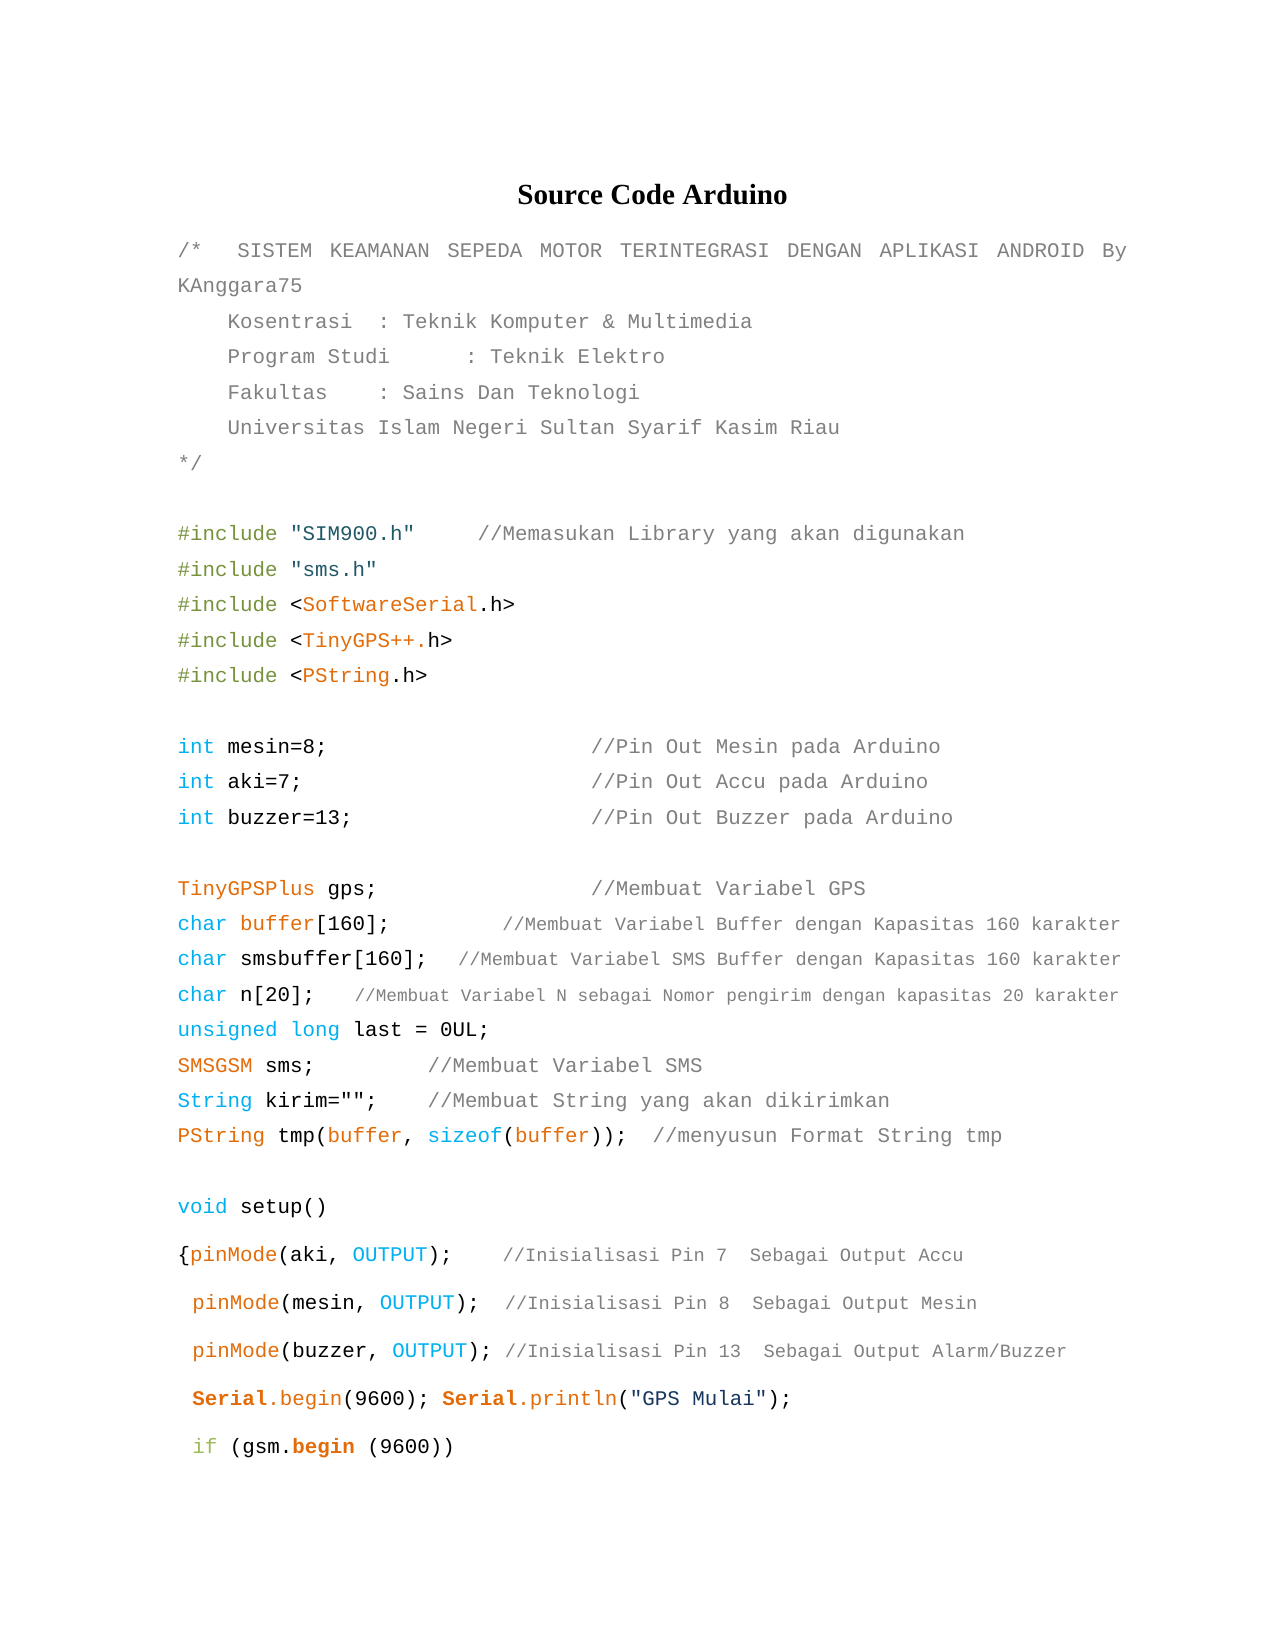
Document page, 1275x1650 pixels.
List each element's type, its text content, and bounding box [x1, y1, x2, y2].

text #include "sms.h" [177, 559, 1127, 582]
text int aki=7; //Pin Out Accu pada Arduino [177, 771, 1127, 795]
text void setup() [177, 1196, 1127, 1220]
text char n[20]; //Membuat Variabel N sebagai Nomor pengirim dengan kapasitas 20 karakter [177, 984, 1127, 1007]
text Program Studi : Teknik Elektro [177, 346, 1127, 370]
text String kirim=""; //Membuat String yang akan dikirimkan [177, 1090, 1127, 1114]
text SMSGSM sms; //Membuat Variabel SMS [177, 1054, 1127, 1078]
text Universitas Islam Negeri Sultan Syarif Kasim Riau [177, 417, 1127, 441]
text /* SISTEM KEAMANAN SEPEDA MOTOR TERINTEGRASI DENGAN APLIKASI ANDROID By KAnggara75 [177, 240, 1127, 299]
text if (gsm.begin (9600)) [177, 1436, 1127, 1459]
text #include <SoftwareSerial.h> [177, 594, 1127, 618]
text char buffer[160]; //Membuat Variabel Buffer dengan Kapasitas 160 karakter [177, 913, 1127, 937]
text TinyGPSPlus gps; //Membuat Variabel GPS [177, 877, 1127, 901]
text pinMode(buzzer, OUTPUT); //Inisialisasi Pin 13 Sebagai Output Alarm/Buzzer [177, 1340, 1127, 1364]
text Serial.begin(9600); Serial.println("GPS Mulai"); [177, 1388, 1127, 1412]
text Fakultas : Sains Dan Teknologi [177, 382, 1127, 405]
text #include <TinyGPS++.h> [177, 629, 1127, 653]
text {pinMode(aki, OUTPUT); //Inisialisasi Pin 7 Sebagai Output Accu [177, 1244, 1127, 1268]
text int buzzer=13; //Pin Out Buzzer pada Arduino [177, 807, 1127, 830]
text unsigned long last = 0UL; [177, 1019, 1127, 1043]
text Source Code Arduino [177, 177, 1127, 211]
text #include <PString.h> [177, 665, 1127, 689]
text char smsbuffer[160]; //Membuat Variabel SMS Buffer dengan Kapasitas 160 karakter [177, 948, 1127, 972]
text Kosentrasi : Teknik Komputer & Multimedia [177, 311, 1127, 334]
text */ [177, 452, 1127, 476]
text int mesin=8; //Pin Out Mesin pada Arduino [177, 736, 1127, 759]
text #include "SIM900.h" //Memasukan Library yang akan digunakan [177, 523, 1127, 547]
text PString tmp(buffer, sizeof(buffer)); //menyusun Format String tmp [177, 1125, 1127, 1149]
text pinMode(mesin, OUTPUT); //Inisialisasi Pin 8 Sebagai Output Mesin [177, 1292, 1127, 1316]
